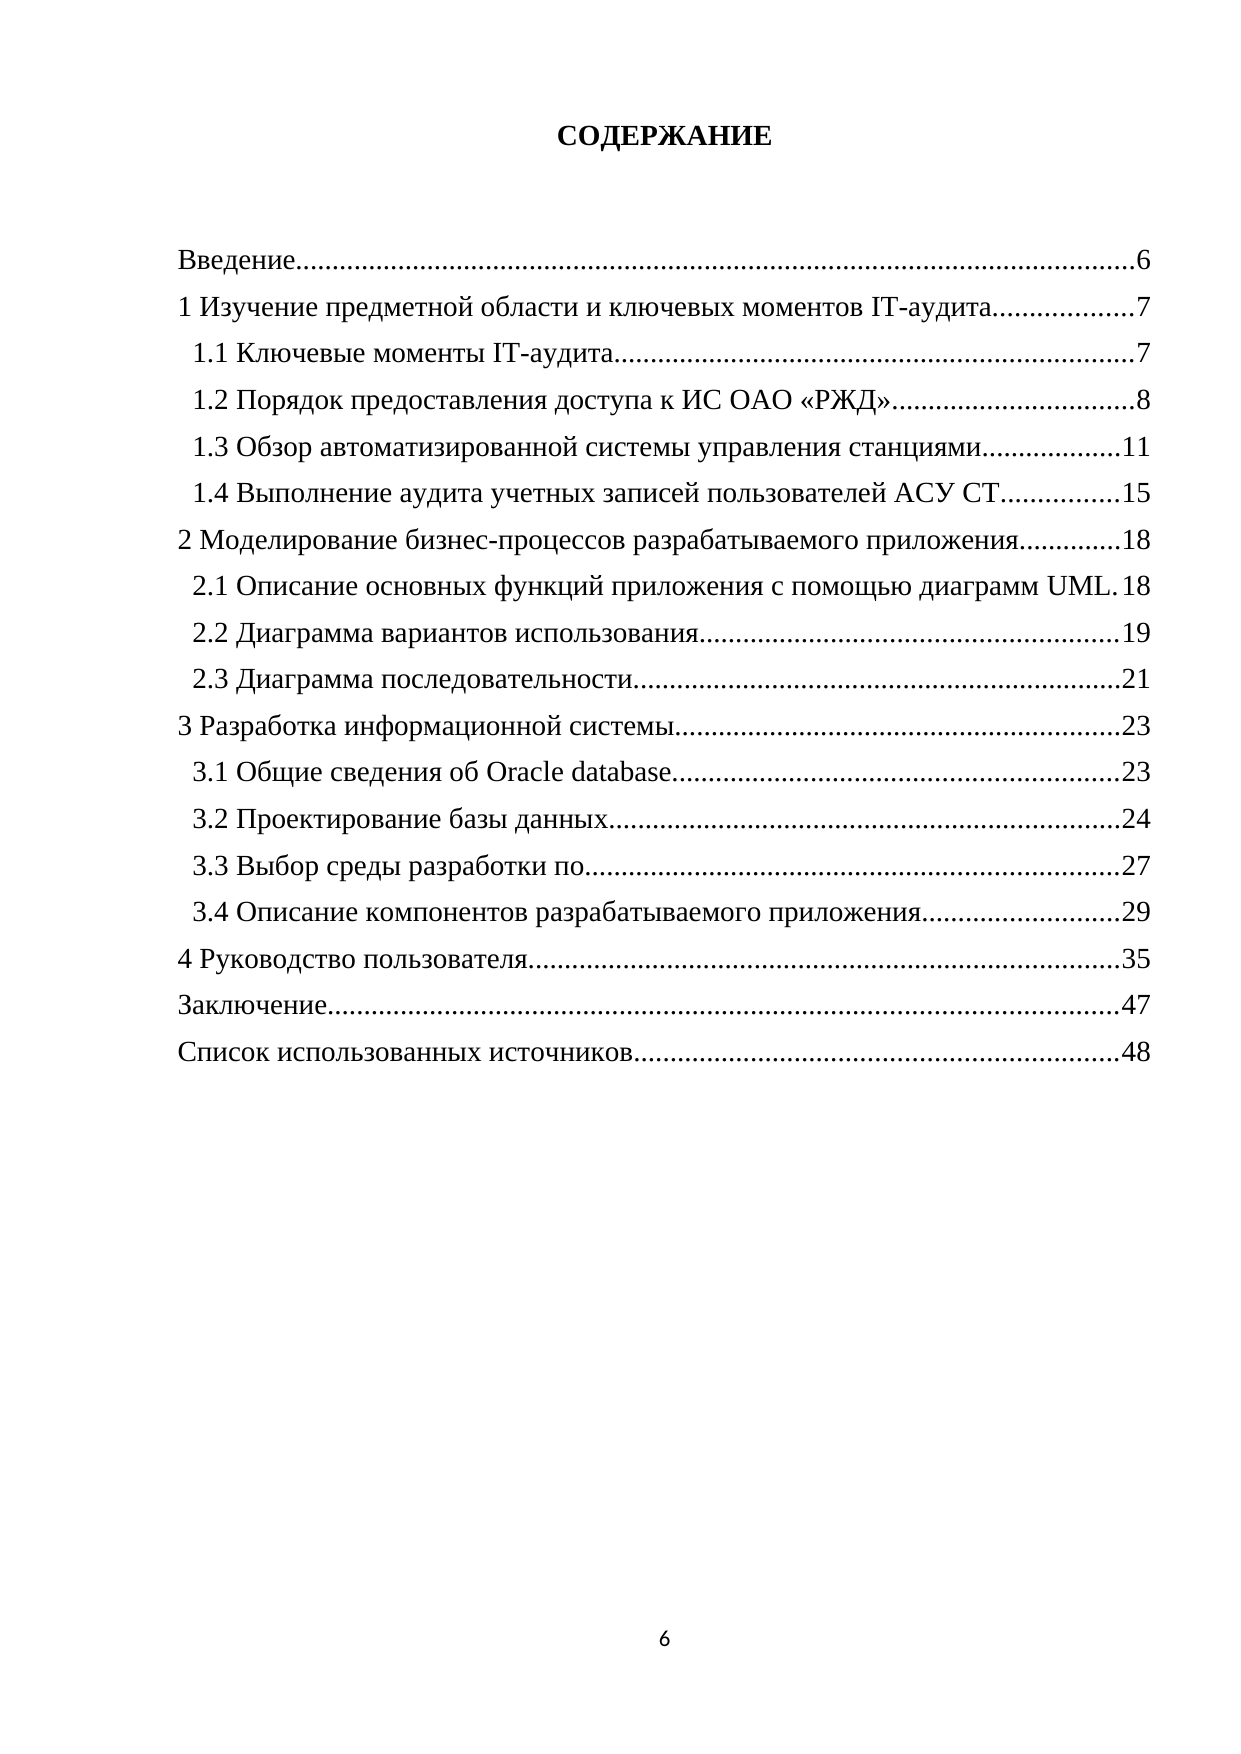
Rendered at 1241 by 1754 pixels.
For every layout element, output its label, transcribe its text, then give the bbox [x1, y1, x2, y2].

text СОДЕРЖАНИЕ [177, 118, 1152, 152]
